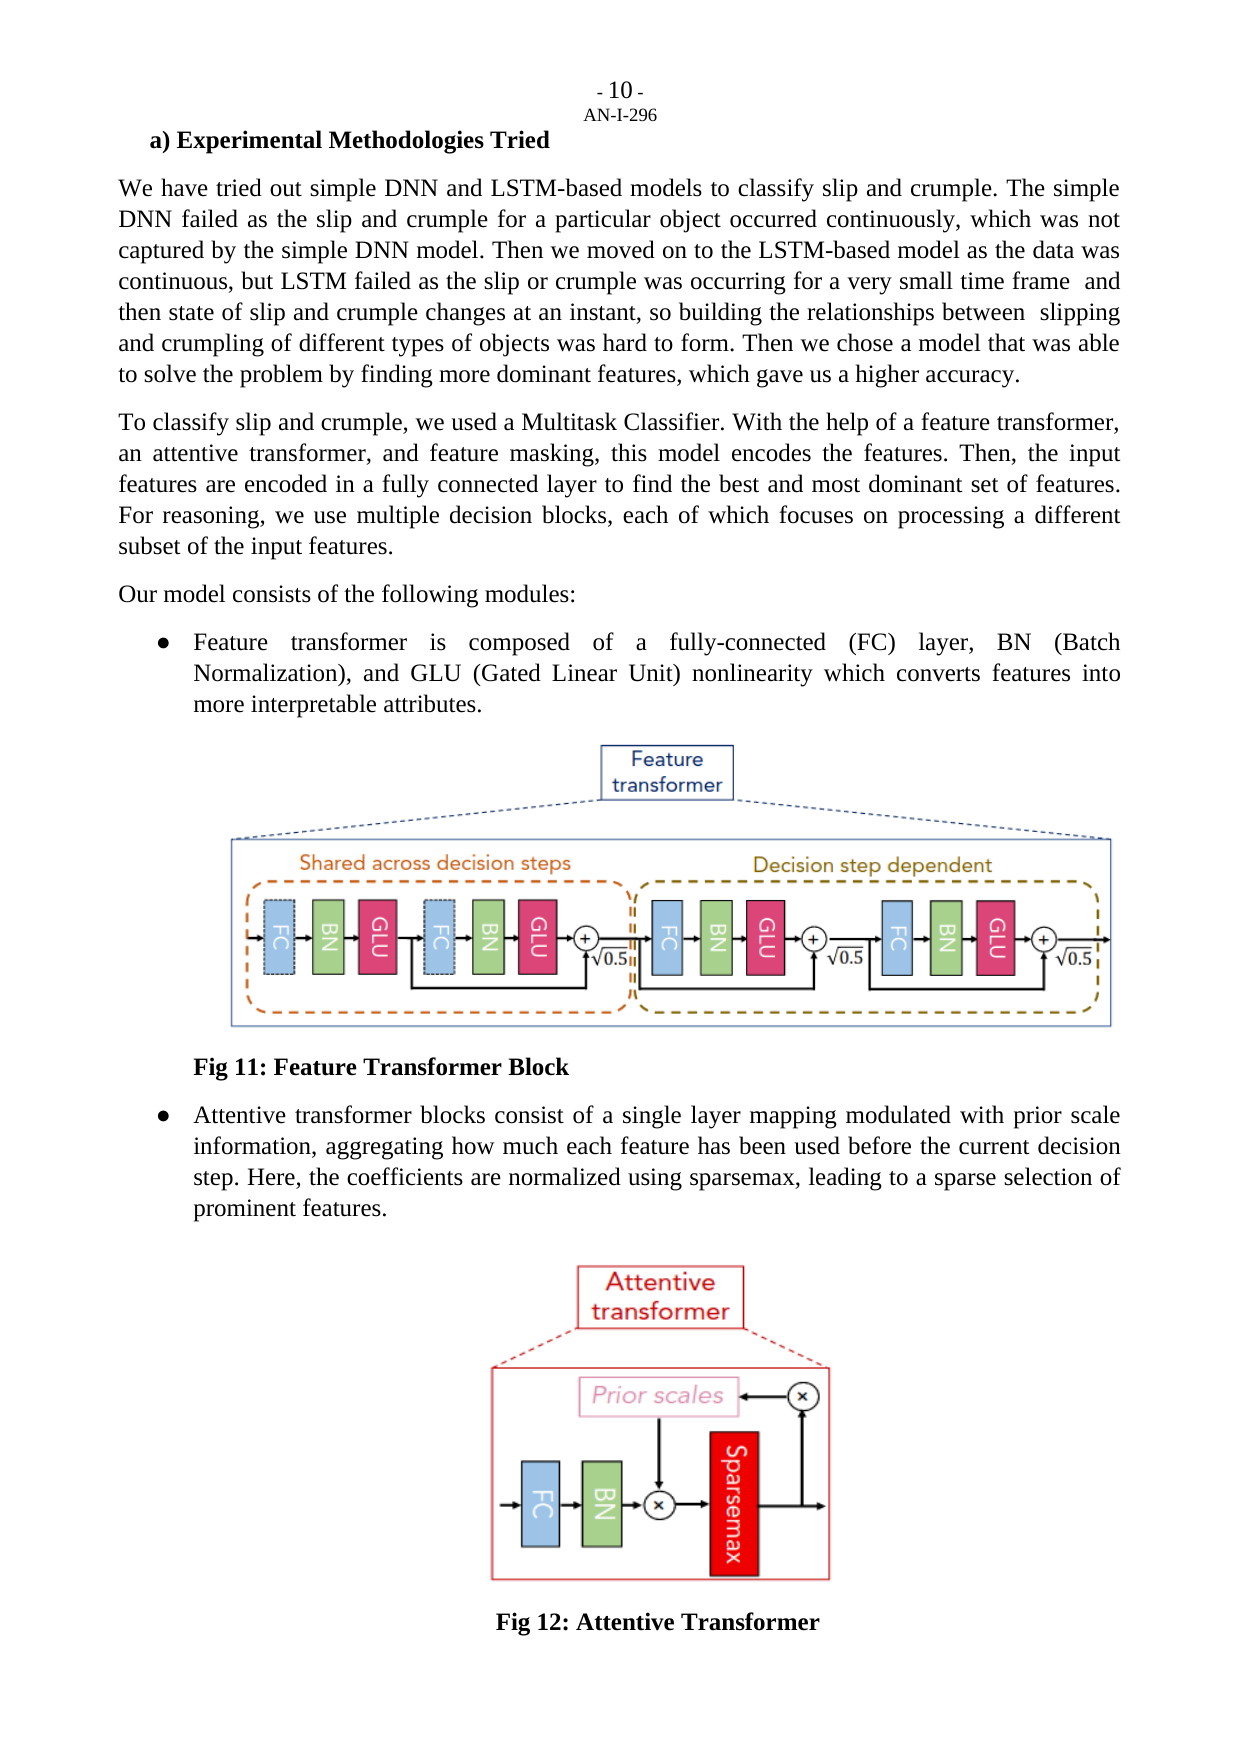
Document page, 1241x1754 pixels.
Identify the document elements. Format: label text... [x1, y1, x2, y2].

text Fig 12: Attentive Transformer [193, 1607, 1122, 1635]
text We have tried out simple DNN and LSTM-based models to classify slip and crumple. The simple DNN failed as the slip and crumple for a particular object occurred continuously, which was not captured by the simple DNN model. Then we moved on to the LSTM-based model as the data was continuous, but LSTM failed as the slip or crumple was occurring for a very small time frame and then state of slip and crumple changes at an instant, so building the relationships between slipping and crumpling of different types of objects was hard to form. Then we chose a model that was able to solve the problem by finding more dominant features, which gave us a higher accuracy. [118, 173, 1122, 388]
picture [193, 736, 1129, 1034]
text To classify slip and crumple, we used a Multitask Classifier. With the help of a feature transformer, an attentive transformer, and feature masking, this model encodes the features. Then, the input features are encoded in a fully connected layer to find the best and most dominant set of features. For reasoning, we use multiple decision blocks, each of which focuses on processing a different subset of the input features. [118, 407, 1122, 560]
text Fig 11: Feature Transformer Block [193, 1052, 1122, 1081]
picture [443, 1240, 872, 1588]
list Feature transformer is composed of a fully-connected (FC) layer, BN (Batch Normalization), and GLU (Gated Linear Unit) nonlinearity which converts features into more interpretable attributes. [156, 627, 1122, 717]
list Attentive transformer blocks consist of a single layer mapping modulated with prior scale information, aggregating how much each feature has been used before the current decision step. Here, the coefficients are normalized using sparsemax, leading to a sparse selection of prominent features. [156, 1100, 1122, 1222]
text Our model consists of the following modules: [118, 579, 1122, 608]
text a) Experimental Methodologies Tried [118, 125, 1122, 154]
